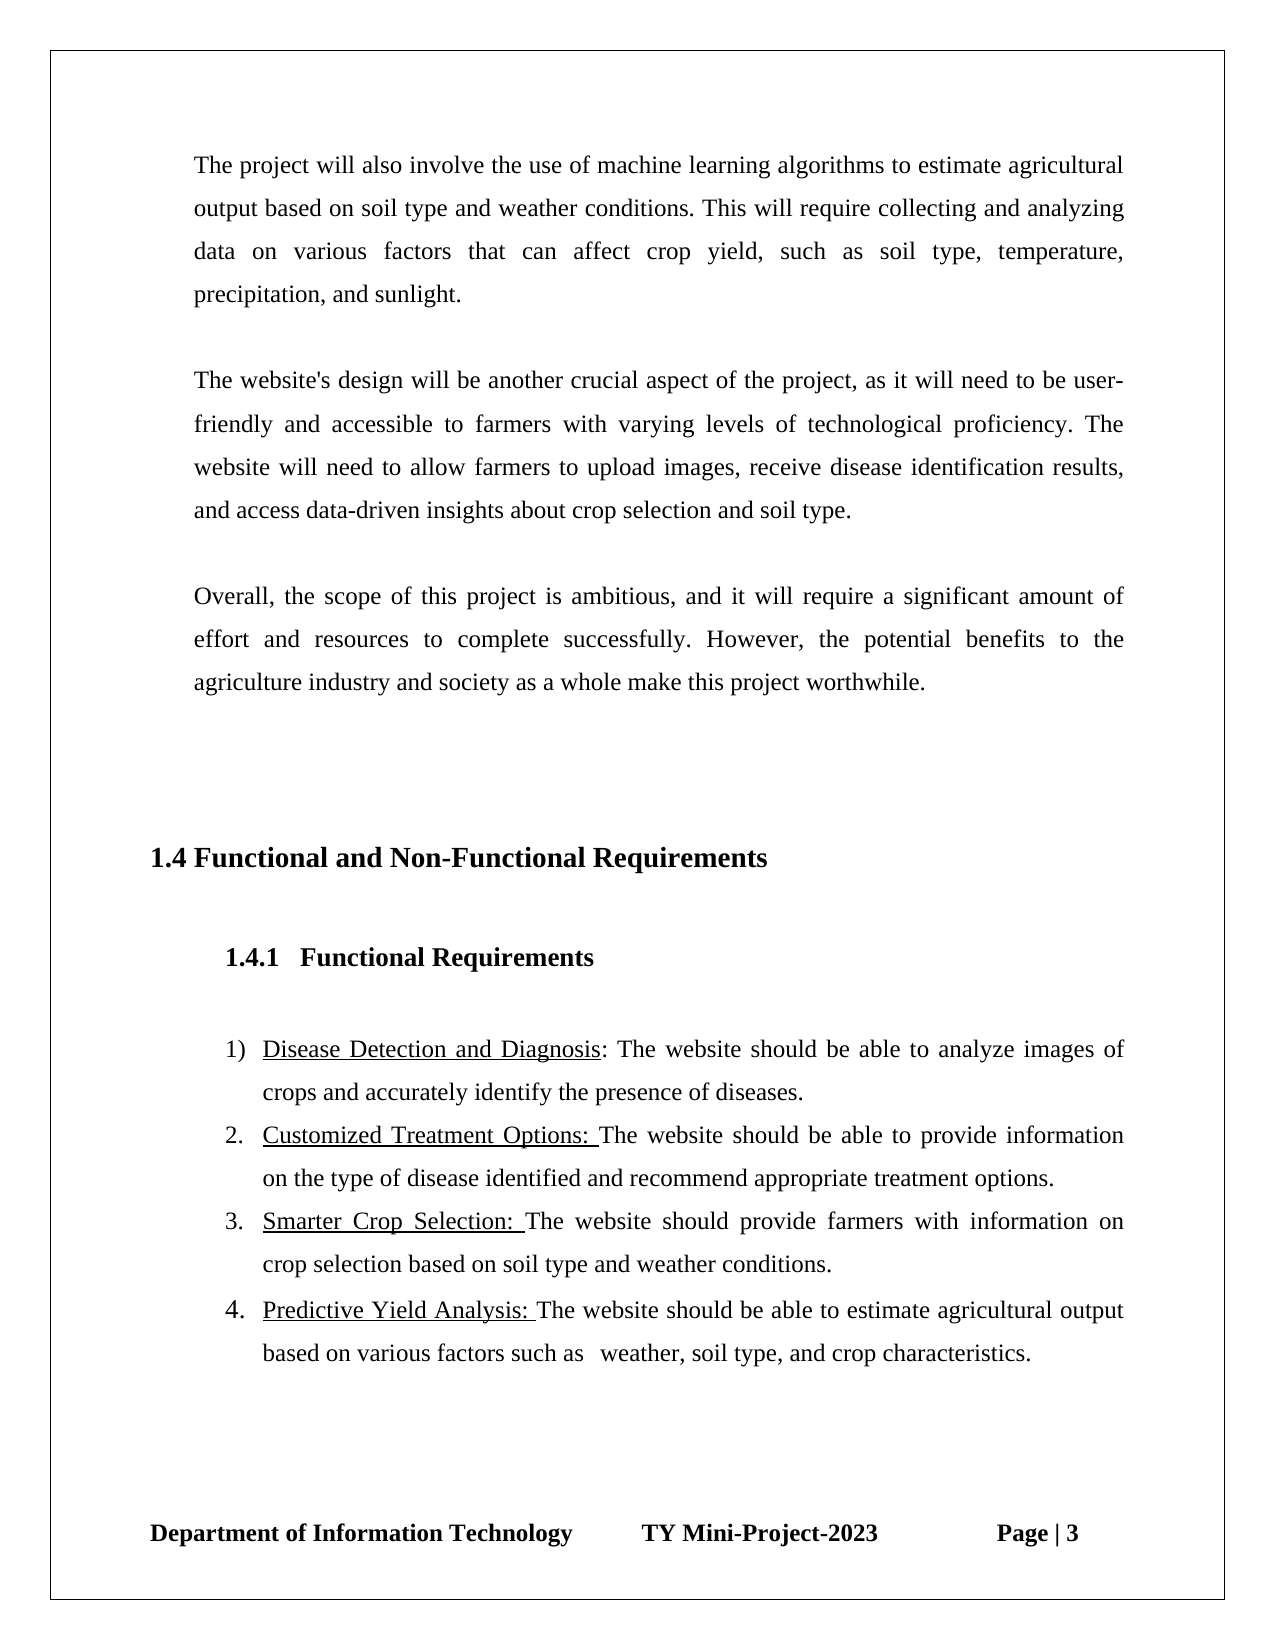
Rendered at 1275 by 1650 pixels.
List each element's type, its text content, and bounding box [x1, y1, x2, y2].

list Disease Detection and Diagnosis: The website should be able to analyze images of crops and accurately identify the presence of diseases. [225, 1034, 1125, 1106]
list Predictive Yield Analysis: The website should be able to estimate agricultural output based on various factors such as weather, soil type, and crop characteristics. [225, 1293, 1125, 1367]
list Customized Treatment Options: The website should be able to provide information on the type of disease identified and recommend appropriate treatment options. [225, 1120, 1125, 1192]
list Smarter Crop Selection: The website should provide farmers with information on crop selection based on soil type and weather conditions. [225, 1206, 1125, 1278]
list The project will also involve the use of machine learning algorithms to estimate agricultural output based on soil type and weather conditions. This will require collecting and analyzing data on various factors that can affect crop yield, such as soil type, temperature, precipitation, and sunlight. [194, 150, 1125, 308]
list Functional Requirements [225, 941, 1125, 972]
list The website's design will be another crucial aspect of the project, as it will need to be user-friendly and accessible to farmers with varying levels of technological proficiency. The website will need to allow farmers to upload images, receive disease identification results, and access data-driven insights about crop selection and soil type. [194, 366, 1125, 524]
list Functional and Non-Functional Requirements [150, 840, 1125, 873]
list Overall, the scope of this project is ambitious, and it will require a significant amount of effort and resources to complete successfully. However, the potential benefits to the agriculture industry and society as a whole make this project worthwhile. [194, 581, 1125, 696]
